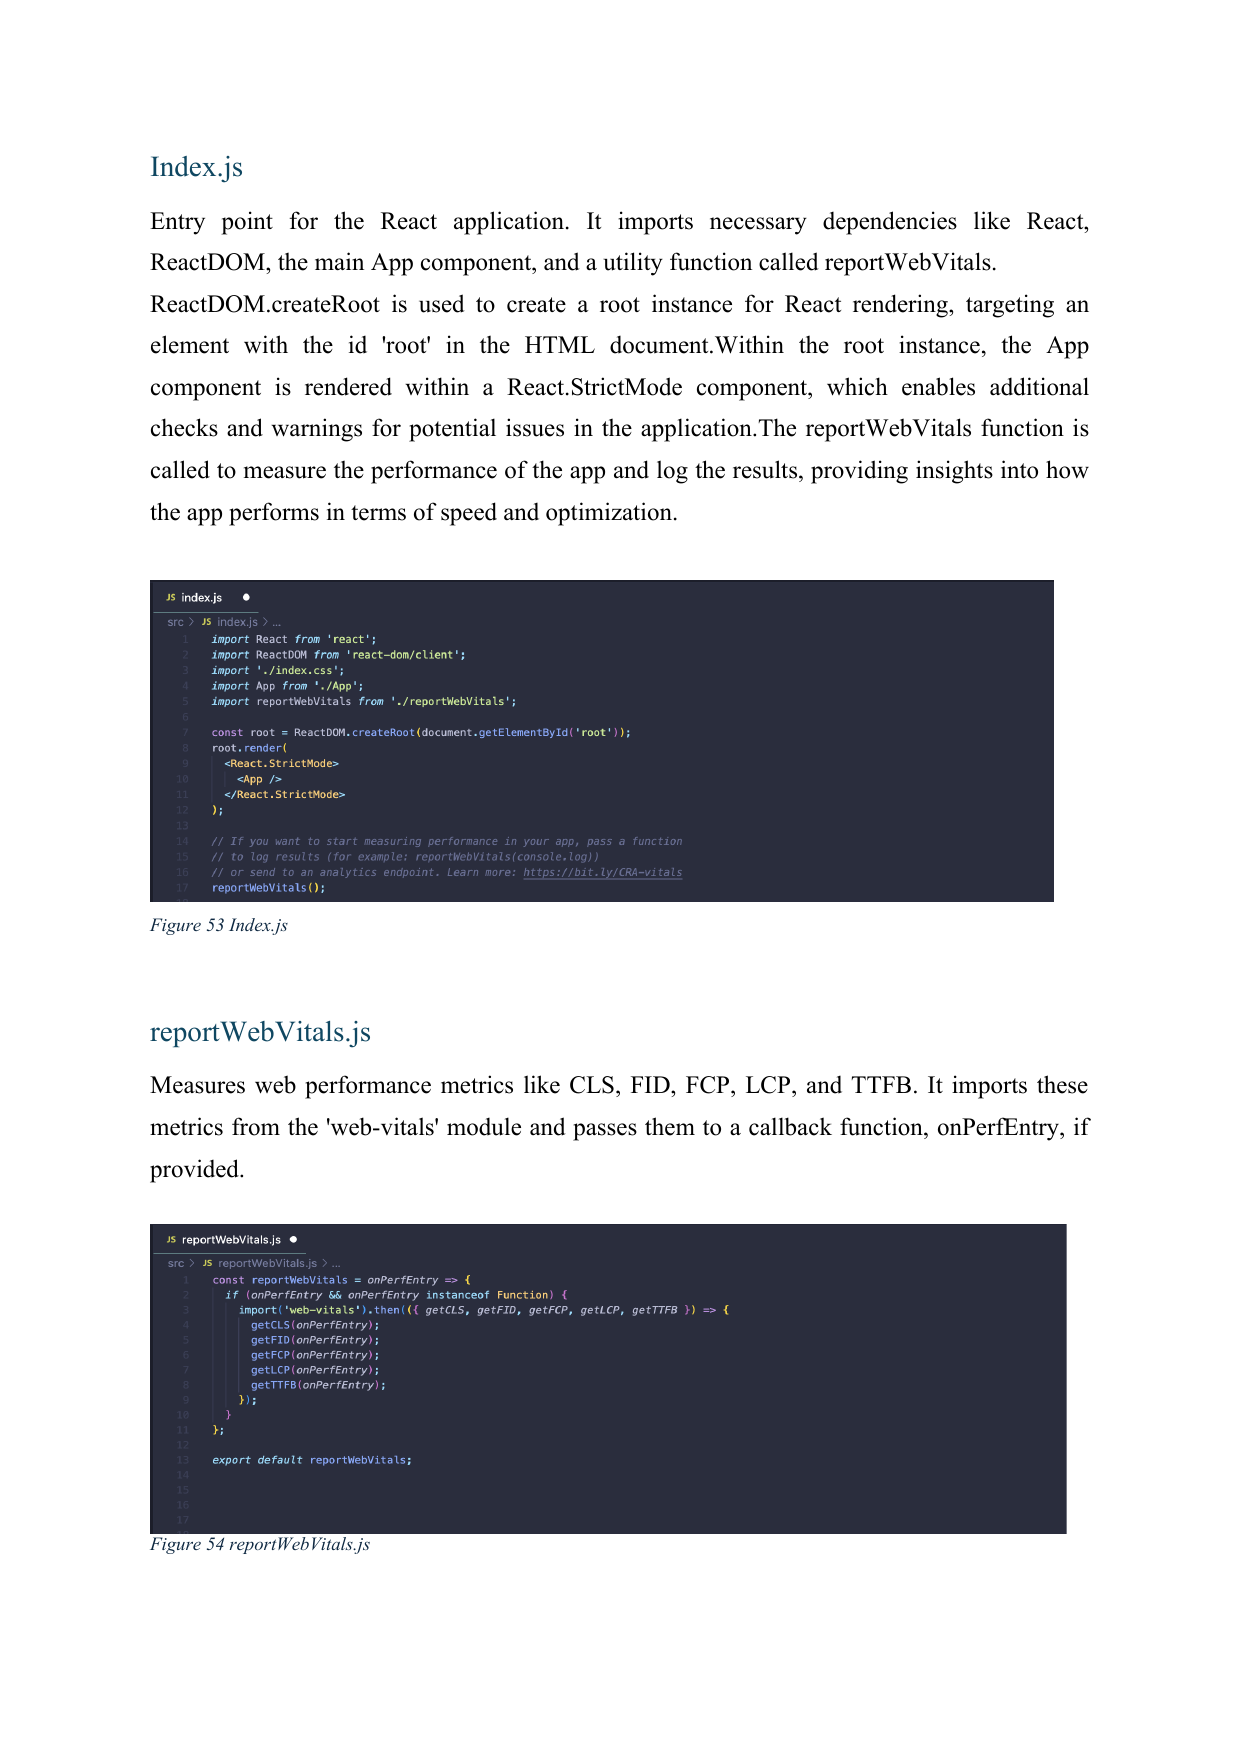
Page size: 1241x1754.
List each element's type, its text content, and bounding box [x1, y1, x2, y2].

text Figure 54 reportWebVitals.js [150, 1533, 1090, 1554]
subtitle reportWebVitals.js [150, 1015, 1090, 1047]
picture [150, 580, 1054, 902]
subtitle Index.js [150, 150, 1090, 182]
text Entry point for the React application. It imports necessary dependencies like React, ReactDOM, the main App component, and a utility function called reportWebVitals. [150, 207, 1090, 276]
text Figure 53 Index.js [150, 915, 1090, 936]
picture [150, 1224, 1067, 1534]
text Measures web performance metrics like CLS, FID, FCP, LCP, and TTFB. It imports these metrics from the 'web-vitals' module and passes them to a callback function, onPerfEntry, if provided. [150, 1072, 1090, 1182]
text ReactDOM.createRoot is used to create a root instance for React rendering, targeting an element with the id 'root' in the HTML document.Within the root instance, the App component is rendered within a React.StrictMode component, which enables additional checks and warnings for potential issues in the application.The reportWebVitals function is called to measure the performance of the app and log the results, providing insights into how the app performs in terms of speed and optimization. [150, 290, 1090, 525]
